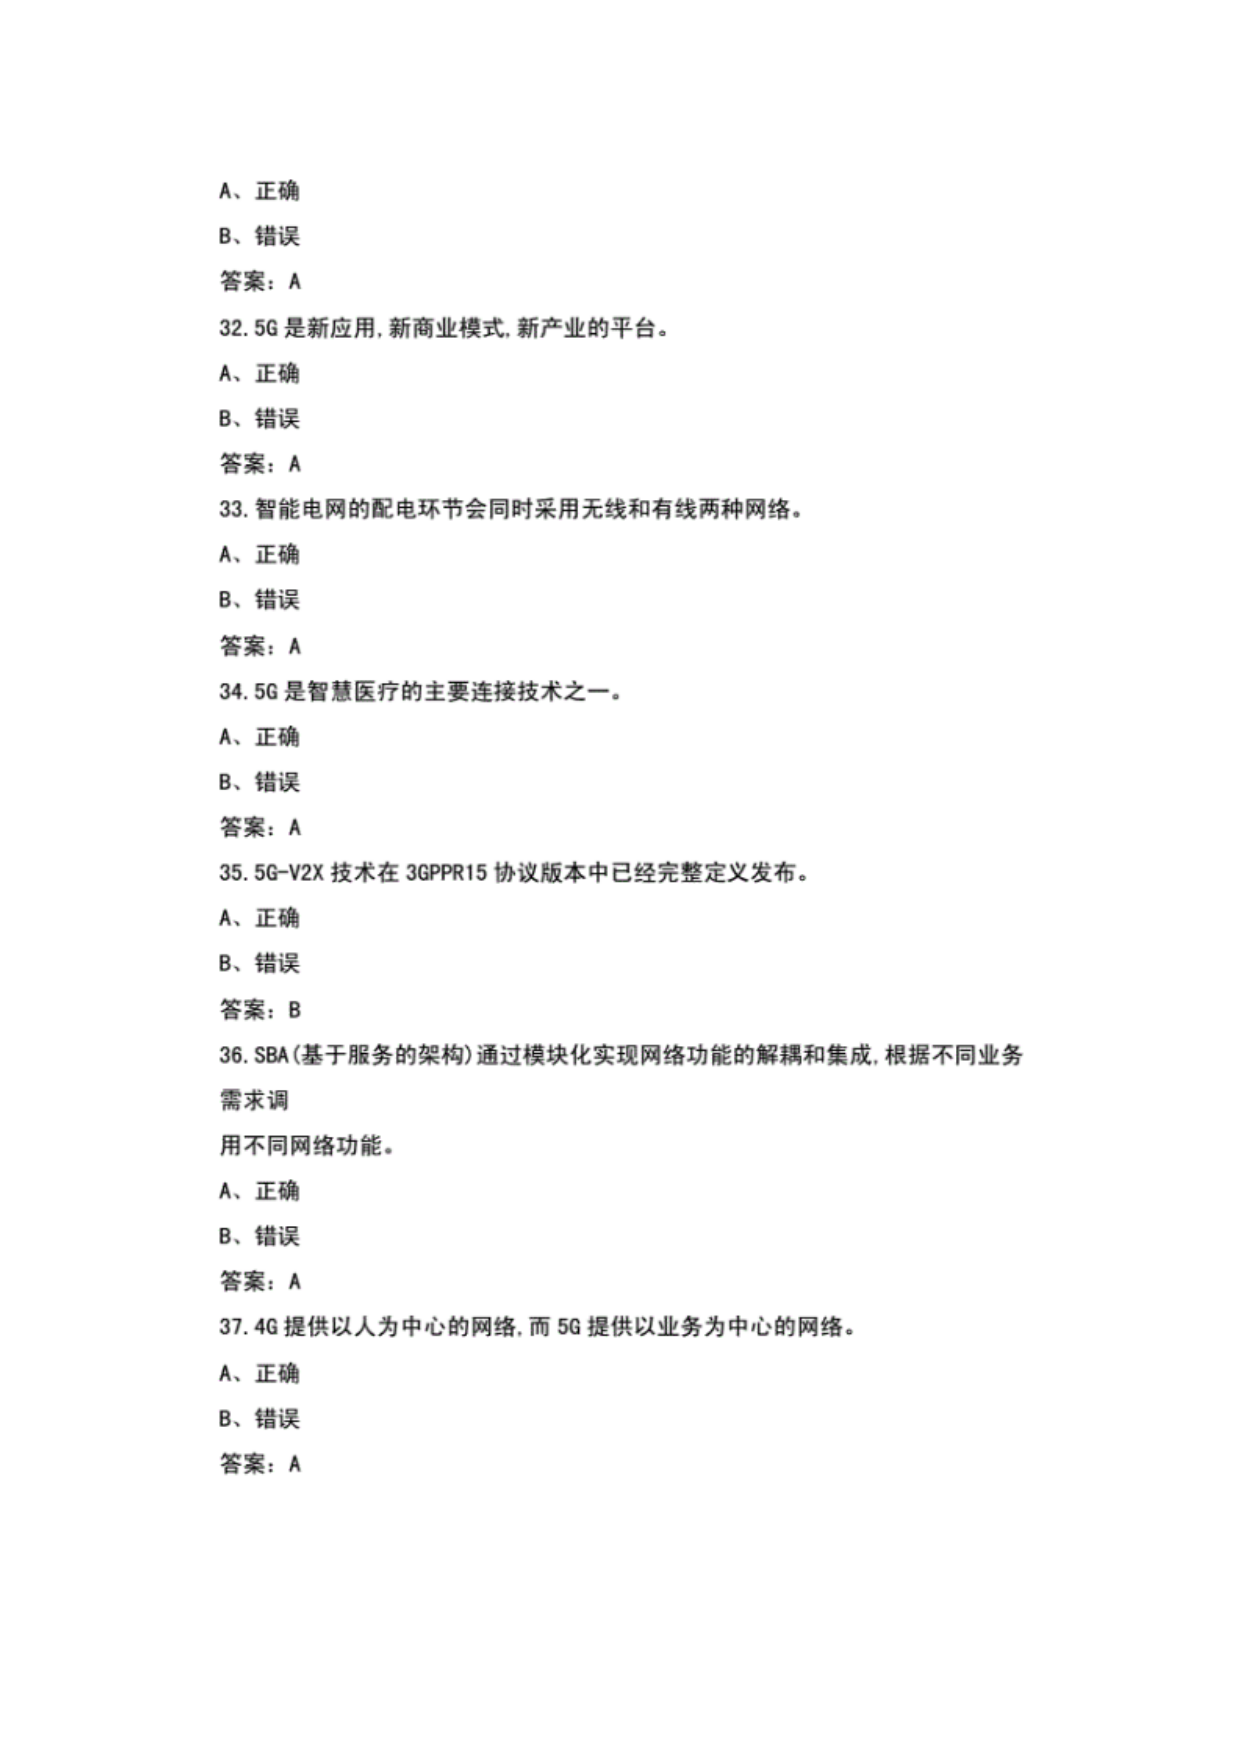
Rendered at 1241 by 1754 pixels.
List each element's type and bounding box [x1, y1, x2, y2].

picture [187, 162, 1052, 1488]
